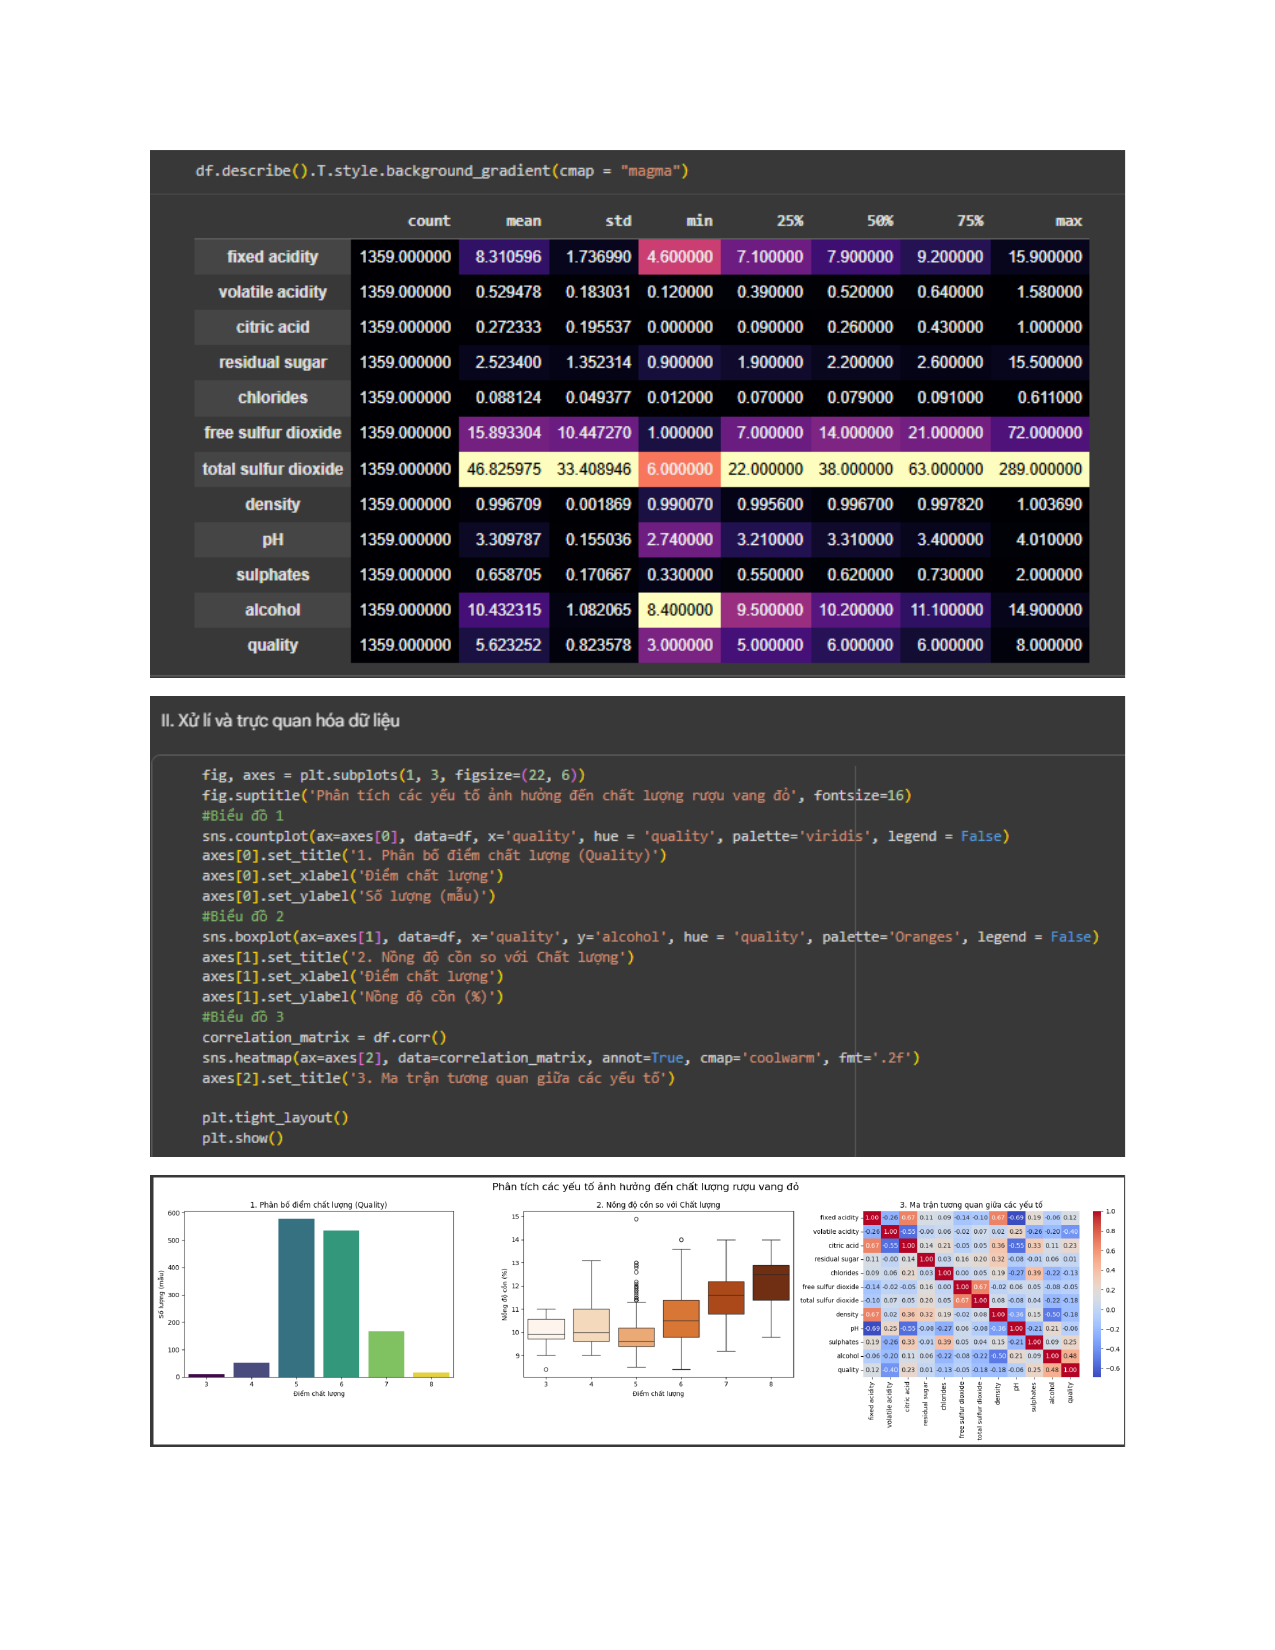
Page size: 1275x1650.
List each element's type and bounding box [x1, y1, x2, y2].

picture [150, 150, 1125, 678]
picture [150, 1175, 1125, 1447]
picture [150, 696, 1125, 1157]
